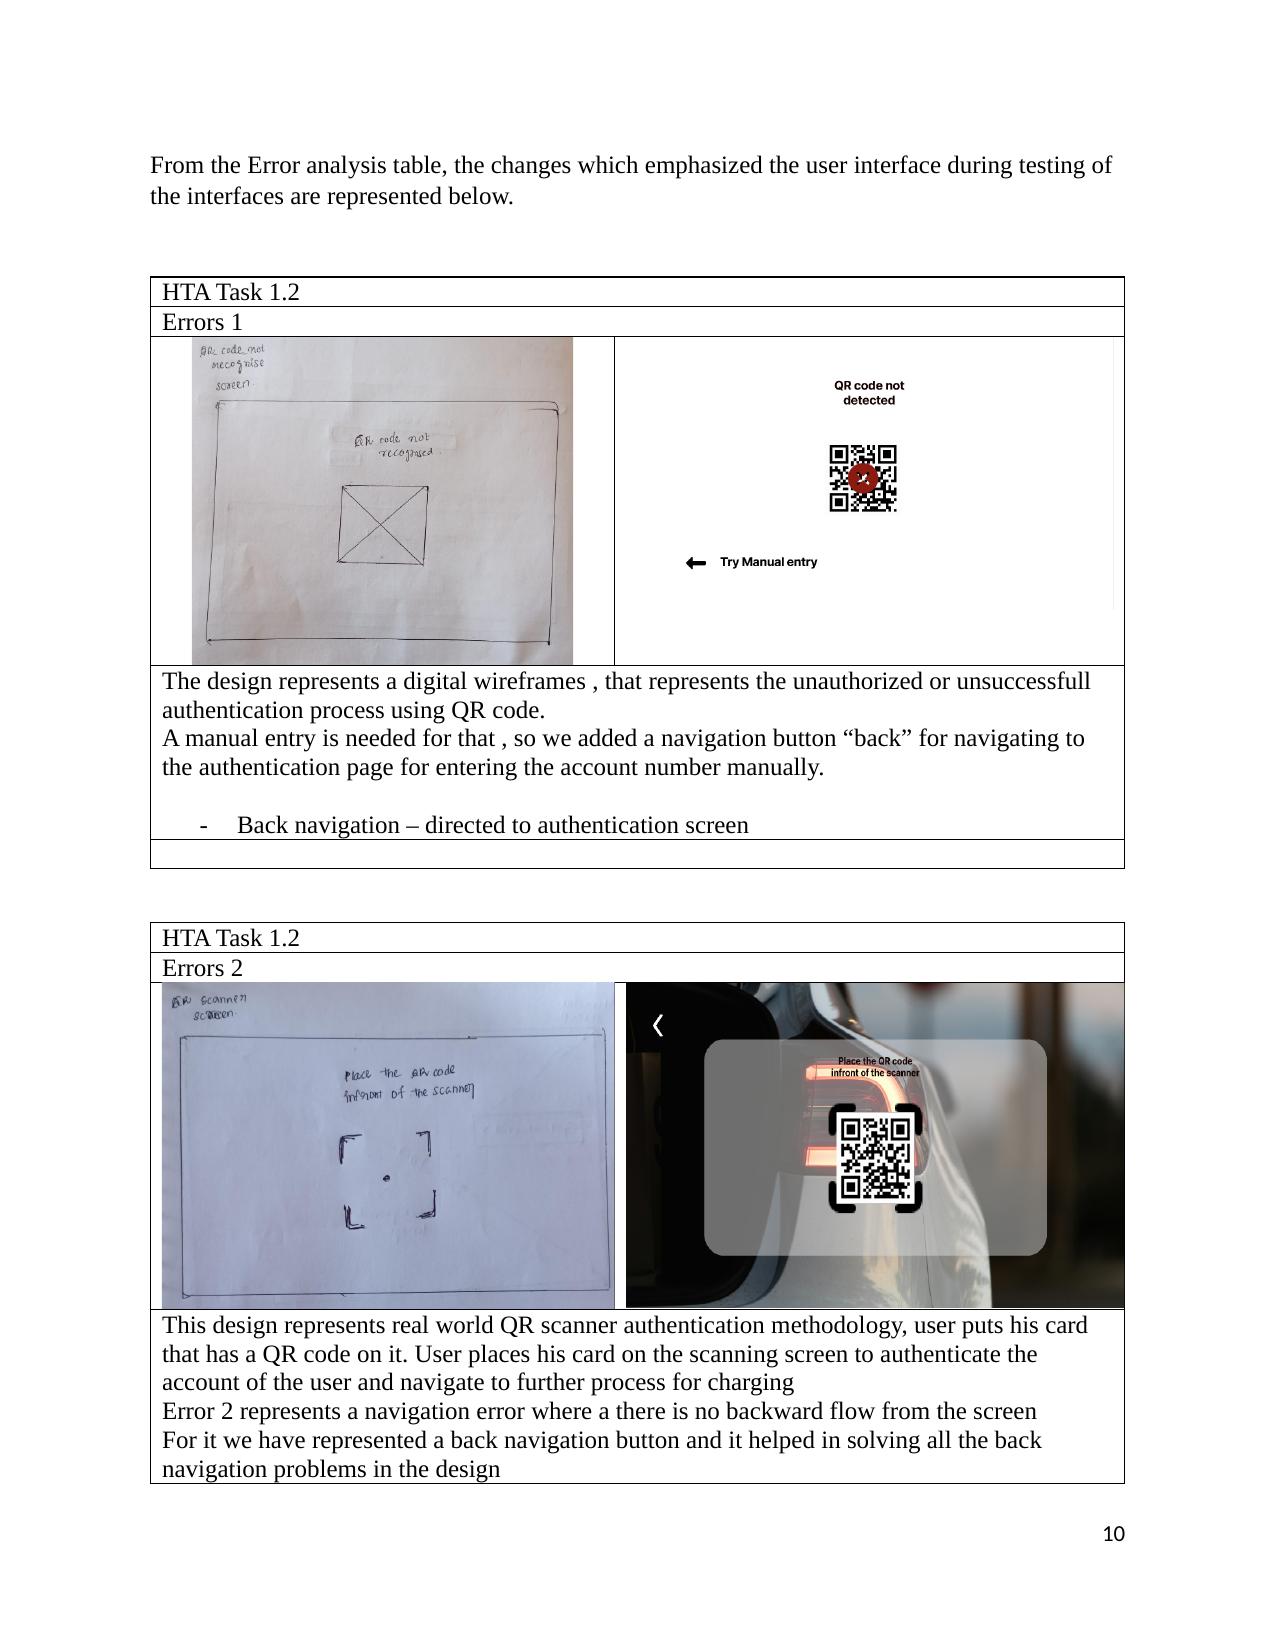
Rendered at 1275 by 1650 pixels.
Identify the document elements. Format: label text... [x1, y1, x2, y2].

picture [626, 982, 1125, 1308]
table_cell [151, 1310, 1124, 1482]
table_cell [151, 337, 191, 665]
table_header HTA Task 1.2 [151, 278, 1124, 306]
table_cell [151, 840, 1124, 868]
picture [161, 982, 615, 1309]
table_header HTA Task 1.2 [151, 923, 1124, 952]
table_cell Errors 1 [151, 307, 1124, 336]
table_cell The design represents a digital wireframes , that represents the unauthorized or unsuccessfull authentication process using QR code. A manual entry is needed for that , so we added a navigation button “back” for navigating to the authentication page for entering the account number manually. Back navigation – directed to authentication screen [151, 666, 1124, 838]
text From the Error analysis table, the changes which emphasized the user interface during testing of the interfaces are represented below. [150, 150, 1125, 210]
table_cell [615, 337, 1124, 665]
table_cell [151, 983, 161, 1309]
table_cell Errors 2 [151, 953, 1124, 982]
picture [625, 337, 1114, 610]
table_cell [574, 337, 614, 665]
table_cell [615, 983, 1124, 1309]
picture [191, 337, 574, 665]
